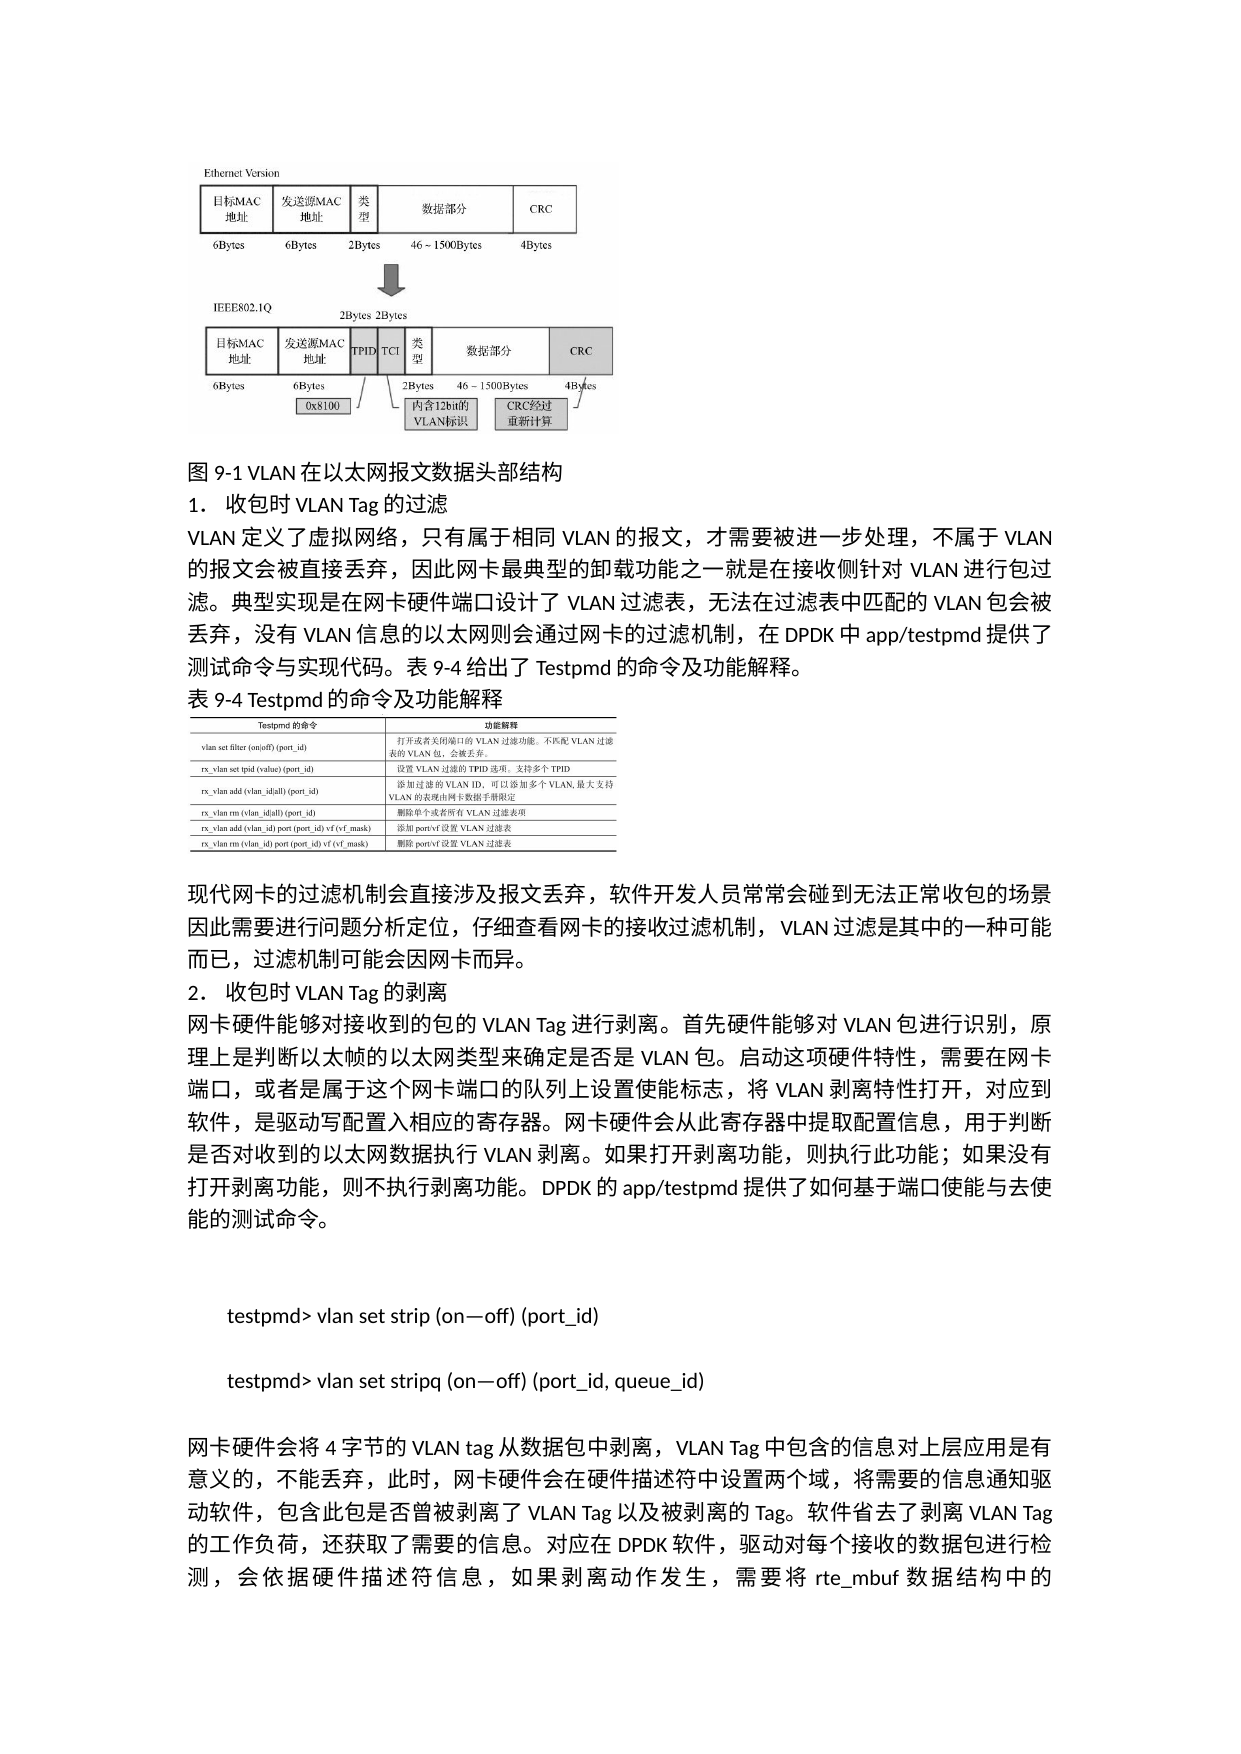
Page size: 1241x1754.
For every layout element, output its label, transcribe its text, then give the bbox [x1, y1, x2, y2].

text 表9-4 Testpmd的命令及功能解释 [187, 682, 1053, 714]
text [187, 1429, 1053, 1592]
text testpmd> vlan set strip (on—off) (port_id) [187, 1299, 1053, 1364]
text 2． 收包时VLAN Tag的剥离 [187, 974, 1053, 1007]
picture [187, 162, 619, 434]
text 现代网卡的过滤机制会直接涉及报文丢弃，软件开发人员常常会碰到无法正常收包的场景，因此需要进行问题分析定位，仔细查看网卡的接收过滤机制，VLAN过滤是其中的一种可能而已，过滤机制可能会因网卡而异。 [187, 877, 1053, 974]
text 1． 收包时VLAN Tag的过滤 [187, 487, 1053, 519]
text testpmd> vlan set stripq (on—off) (port_id, queue_id) [187, 1364, 1053, 1429]
text 图9-1 VLAN在以太网报文数据头部结构 [187, 454, 1053, 487]
text VLAN定义了虚拟网络，只有属于相同VLAN的报文，才需要被进一步处理，不属于VLAN的报文会被直接丢弃，因此网卡最典型的卸载功能之一就是在接收侧针对VLAN进行包过滤。典型实现是在网卡硬件端口设计了VLAN过滤表，无法在过滤表中匹配的VLAN包会被丢弃，没有VLAN信息的以太网则会通过网卡的过滤机制，在DPDK中app/testpmd提供了测试命令与实现代码。表9-4给出了Testpmd的命令及功能解释。 [187, 519, 1053, 682]
picture [187, 714, 619, 854]
text 网卡硬件能够对接收到的包的VLAN Tag进行剥离。首先硬件能够对VLAN包进行识别，原理上是判断以太帧的以太网类型来确定是否是VLAN包。启动这项硬件特性，需要在网卡端口，或者是属于这个网卡端口的队列上设置使能标志，将VLAN剥离特性打开，对应到软件，是驱动写配置入相应的寄存器。网卡硬件会从此寄存器中提取配置信息，用于判断是否对收到的以太网数据执行VLAN剥离。如果打开剥离功能，则执行此功能；如果没有打开剥离功能，则不执行剥离功能。DPDK的app/testpmd提供了如何基于端口使能与去使能的测试命令。 [187, 1007, 1053, 1234]
